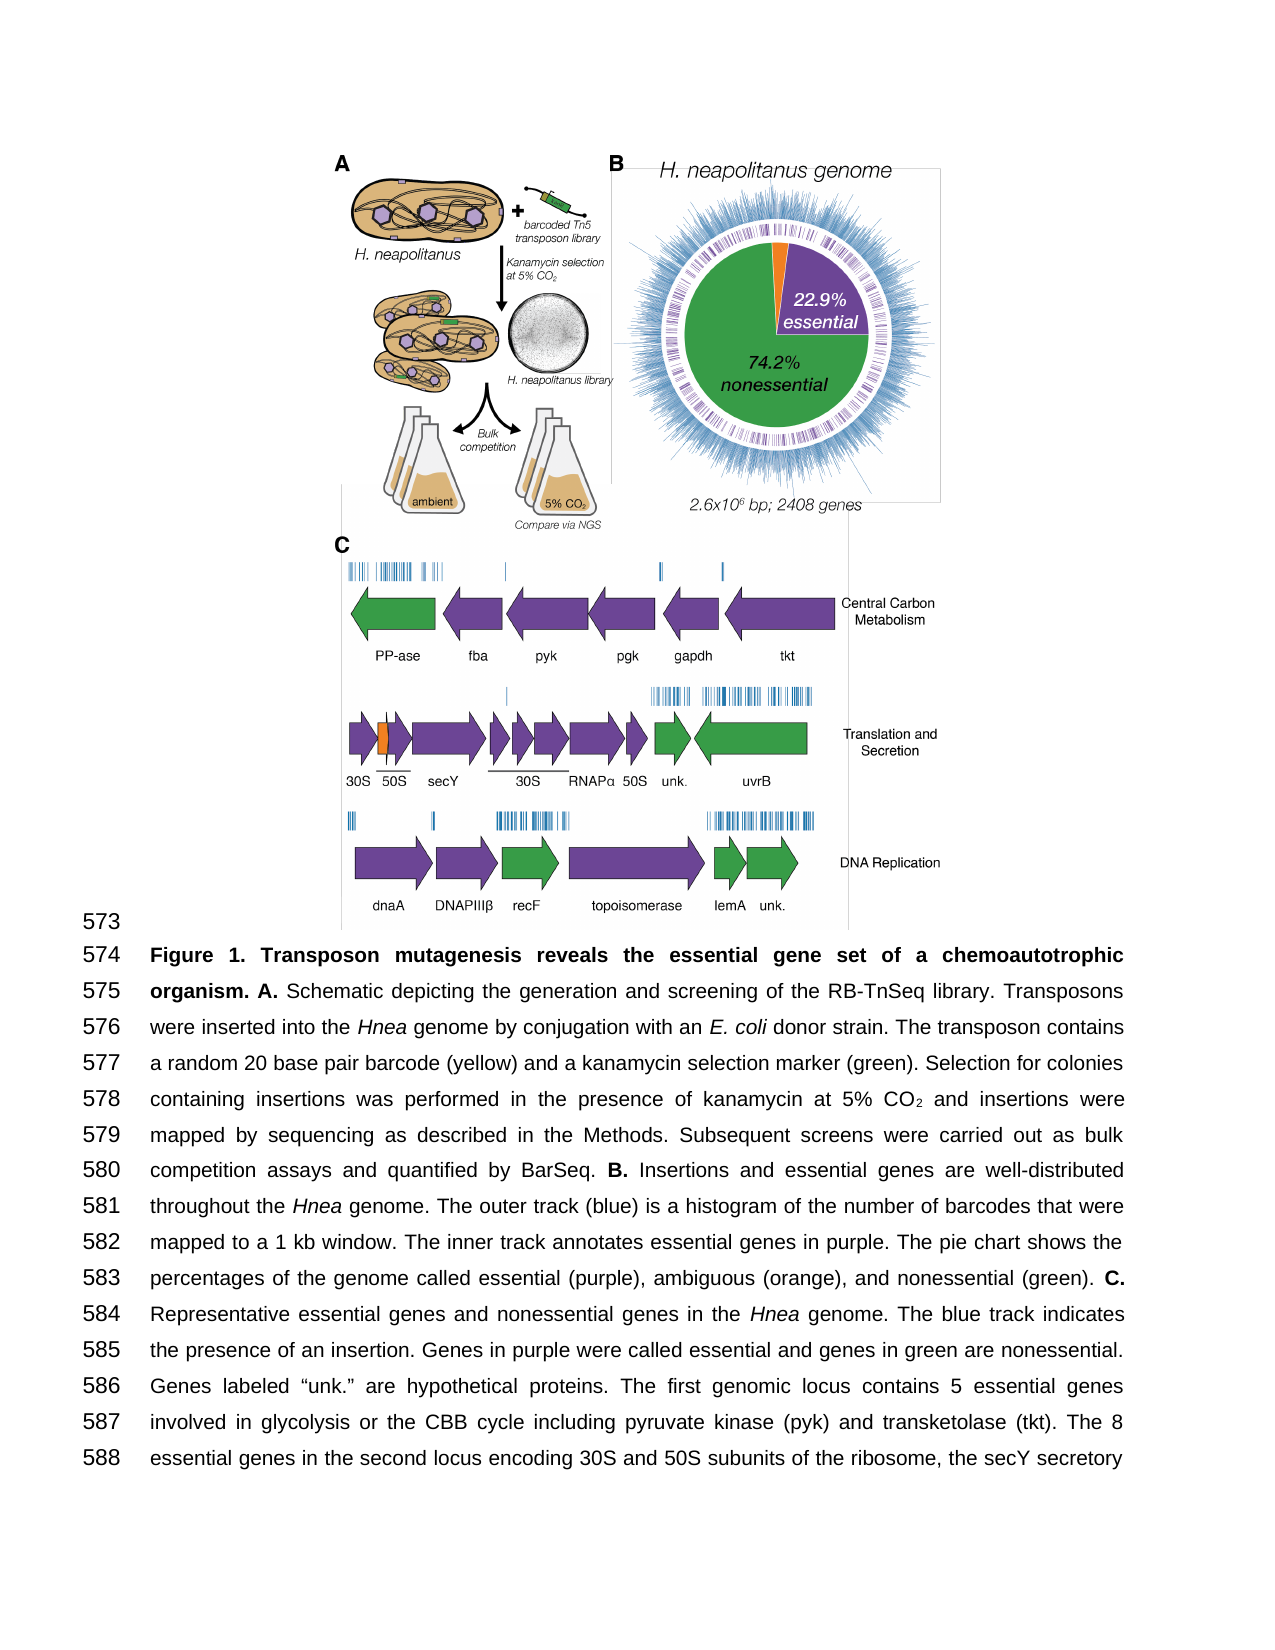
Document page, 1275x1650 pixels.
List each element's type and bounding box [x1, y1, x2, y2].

picture [331, 150, 944, 930]
text [150, 943, 1125, 1470]
